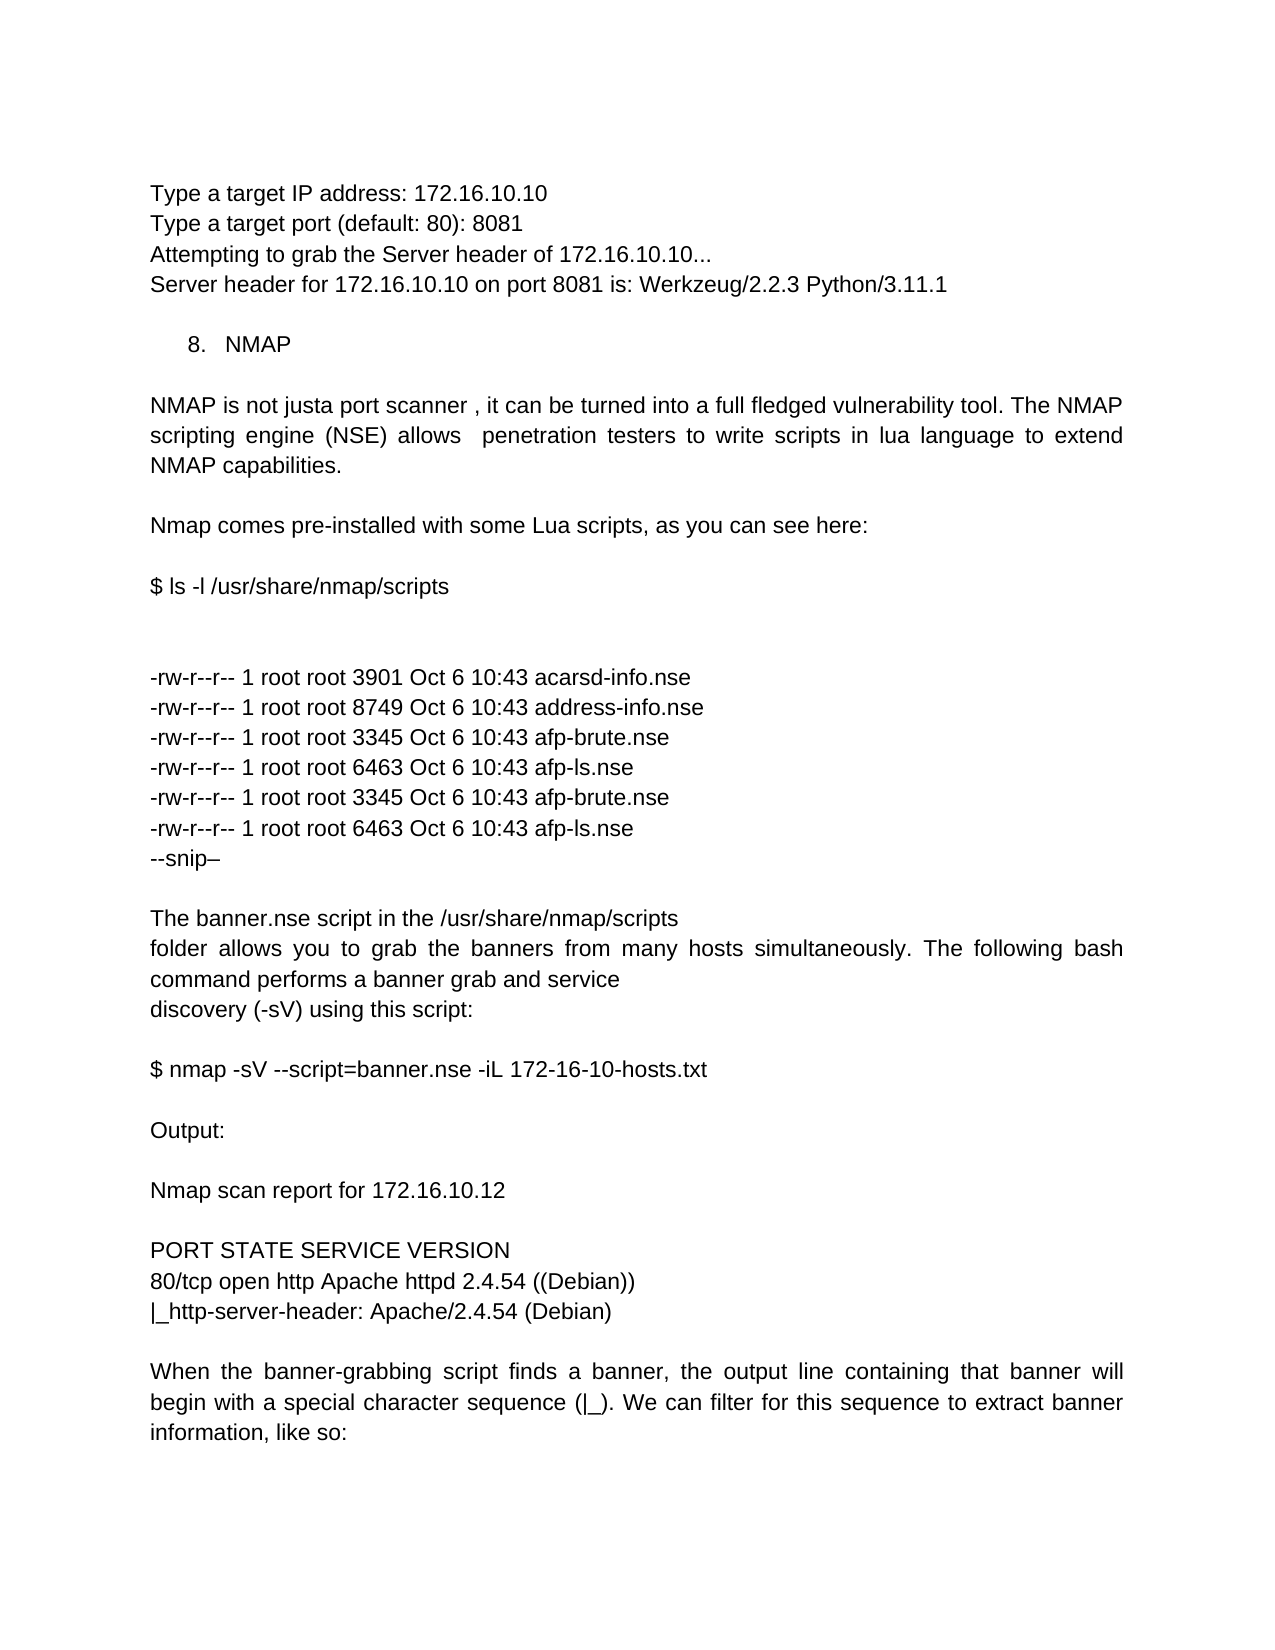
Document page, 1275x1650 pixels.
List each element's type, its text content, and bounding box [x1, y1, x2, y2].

text 80/tcp open http Apache httpd 2.4.54 ((Debian)) [150, 1268, 1125, 1294]
text folder allows you to grab the banners from many hosts simultaneously. The following bash command performs a banner grab and service [150, 935, 1125, 992]
text Type a target IP address: 172.16.10.10 [150, 180, 1125, 207]
text The banner.nse script in the /usr/share/nmap/scripts [150, 905, 1125, 932]
text -rw-r--r-- 1 root root 6463 Oct 6 10:43 afp-ls.nse [150, 814, 1125, 841]
text -rw-r--r-- 1 root root 3901 Oct 6 10:43 acarsd-info.nse [150, 663, 1125, 690]
text When the banner-grabbing script finds a banner, the output line containing that banner will begin with a special character sequence (|_). We can filter for this sequence to extract banner information, like so: [150, 1358, 1125, 1445]
text PORT STATE SERVICE VERSION [150, 1237, 1125, 1264]
text -rw-r--r-- 1 root root 3345 Oct 6 10:43 afp-brute.nse [150, 724, 1125, 750]
text Server header for 172.16.10.10 on port 8081 is: Werkzeug/2.2.3 Python/3.11.1 [150, 271, 1125, 297]
text -rw-r--r-- 1 root root 6463 Oct 6 10:43 afp-ls.nse [150, 754, 1125, 781]
text Type a target port (default: 80): 8081 [150, 210, 1125, 237]
text discovery (-sV) using this script: [150, 996, 1125, 1022]
text Attempting to grab the Server header of 172.16.10.10... [150, 241, 1125, 267]
text --snip– [150, 845, 1125, 871]
text Nmap scan report for 172.16.10.12 [150, 1177, 1125, 1203]
text |_http-server-header: Apache/2.4.54 (Debian) [150, 1298, 1125, 1324]
text Nmap comes pre-installed with some Lua scripts, as you can see here: [150, 512, 1125, 539]
text Output: [150, 1117, 1125, 1143]
list NMAP [187, 331, 1125, 358]
text -rw-r--r-- 1 root root 3345 Oct 6 10:43 afp-brute.nse [150, 784, 1125, 811]
text $ ls -l /usr/share/nmap/scripts [150, 573, 1125, 599]
text $ nmap -sV --script=banner.nse -iL 172-16-10-hosts.txt [150, 1056, 1125, 1083]
text -rw-r--r-- 1 root root 8749 Oct 6 10:43 address-info.nse [150, 694, 1125, 720]
text NMAP is not justa port scanner , it can be turned into a full fledged vulnerability tool. The NMAP scripting engine (NSE) allows penetration testers to write scripts in lua language to extend NMAP capabilities. [150, 392, 1125, 478]
